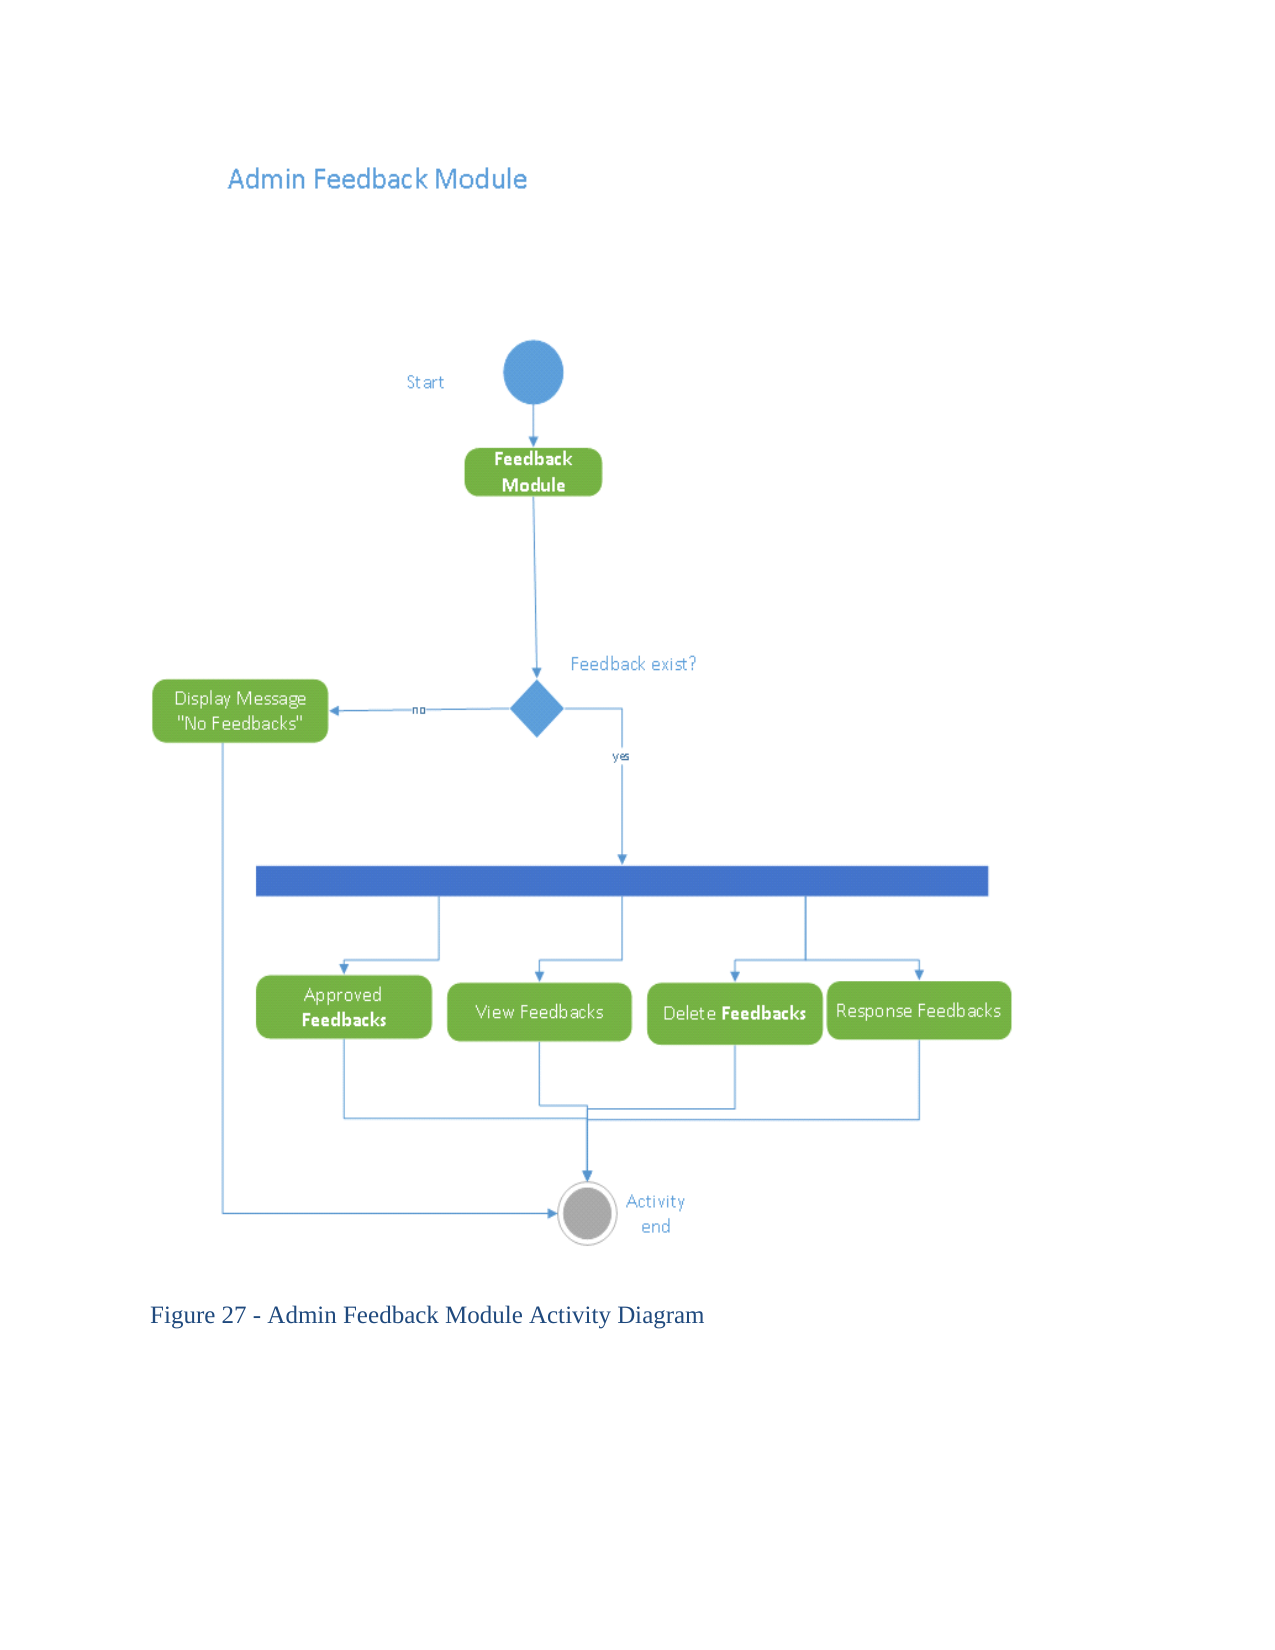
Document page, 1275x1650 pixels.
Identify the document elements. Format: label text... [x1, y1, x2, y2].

text Figure 27 - Admin Feedback Module Activity Diagram [150, 1300, 1125, 1329]
